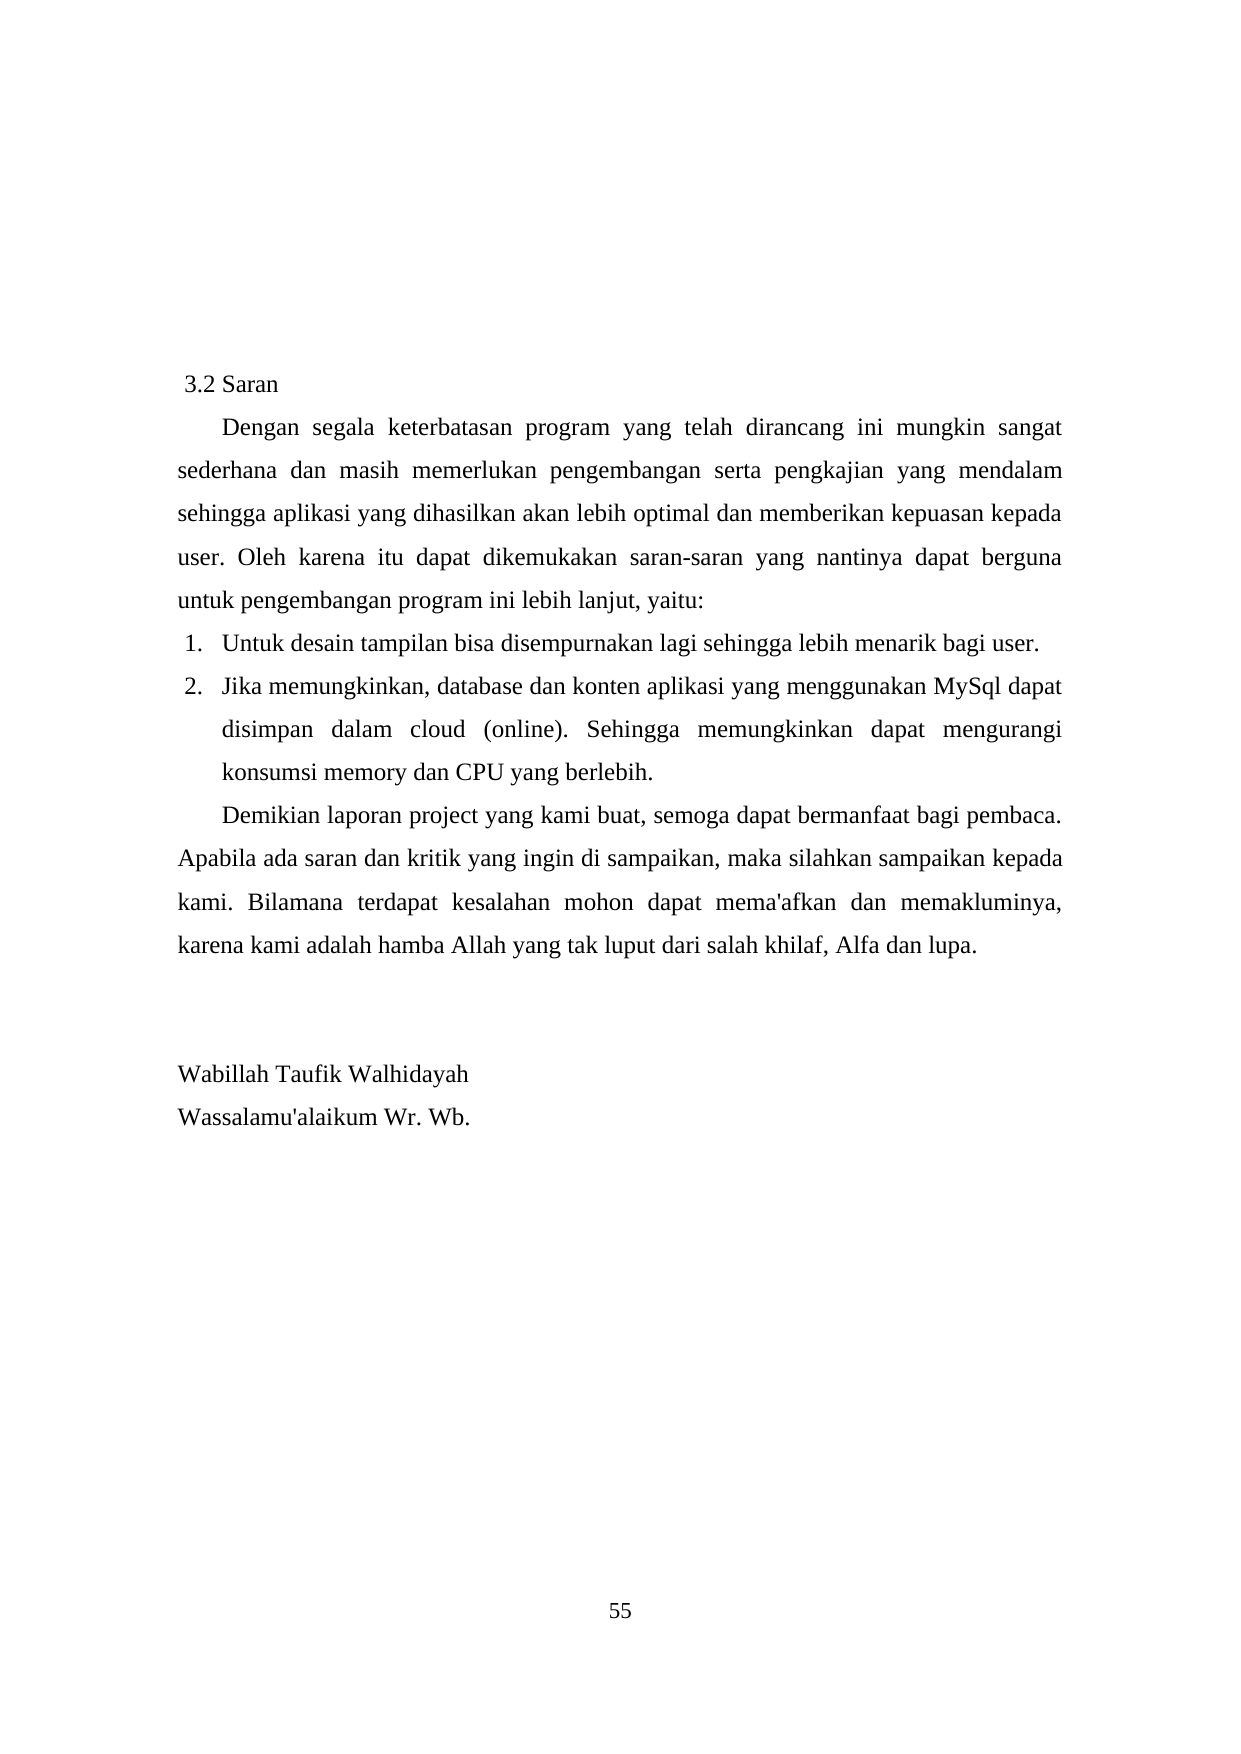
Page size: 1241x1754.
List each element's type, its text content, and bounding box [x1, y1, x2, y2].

list Jika memungkinkan, database dan konten aplikasi yang menggunakan MySql dapat disimpan dalam cloud (online). Sehingga memungkinkan dapat mengurangi konsumsi memory dan CPU yang berlebih. [184, 671, 1063, 786]
list Saran [184, 369, 1063, 398]
list Untuk desain tampilan bisa disempurnakan lagi sehingga lebih menarik bagi user. [184, 628, 1063, 657]
list Demikian laporan project yang kami buat, semoga dapat bermanfaat bagi pembaca. Apabila ada saran dan kritik yang ingin di sampaikan, maka silahkan sampaikan kepada kami. Bilamana terdapat kesalahan mohon dapat mema'afkan dan memakluminya, karena kami adalah hamba Allah yang tak luput dari salah khilaf, Alfa dan lupa. [177, 800, 1063, 958]
text Dengan segala keterbatasan program yang telah dirancang ini mungkin sangat sederhana dan masih memerlukan pengembangan serta pengkajian yang mendalam sehingga aplikasi yang dihasilkan akan lebih optimal dan memberikan kepuasan kepada user. Oleh karena itu dapat dikemukakan saran-saran yang nantinya dapat berguna untuk pengembangan program ini lebih lanjut, yaitu: [177, 412, 1063, 613]
text Wassalamu'alaikum Wr. Wb. [177, 1102, 1063, 1131]
text Wabillah Taufik Walhidayah [177, 1059, 1063, 1088]
